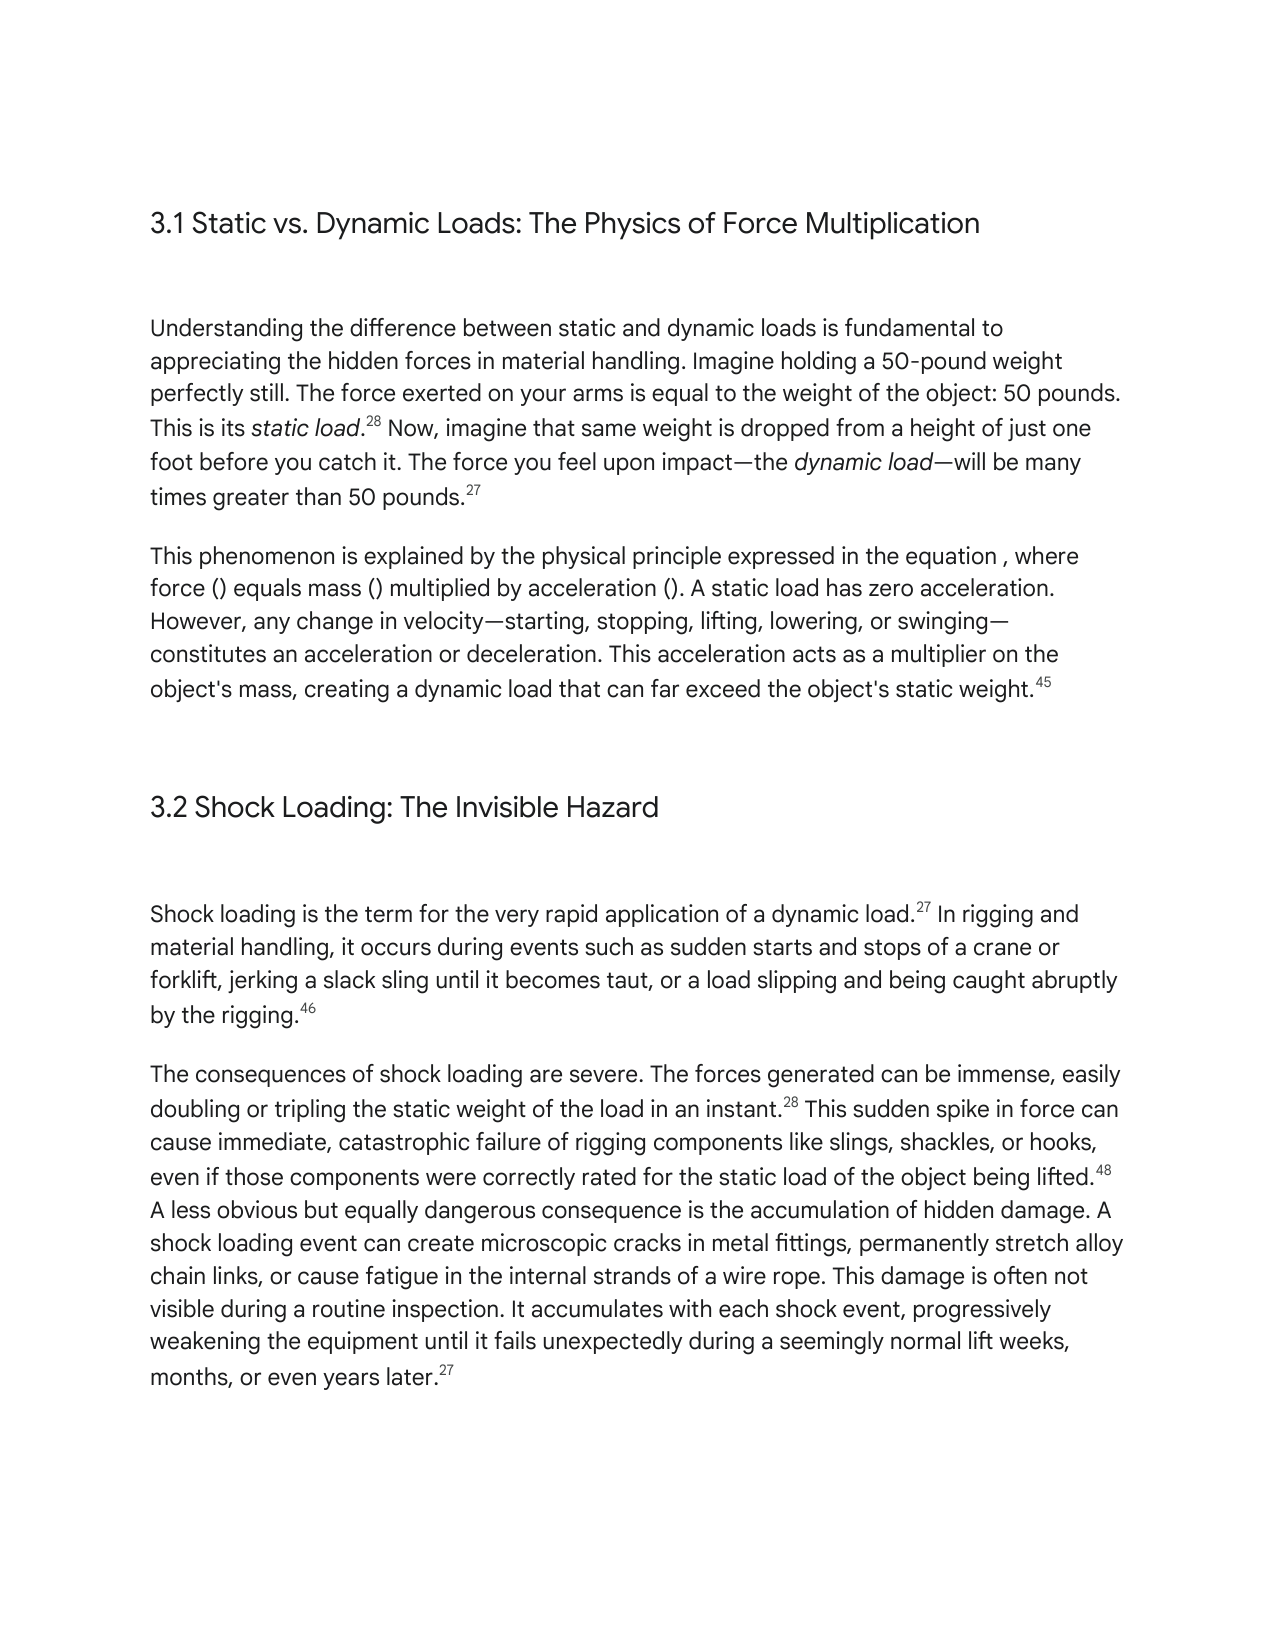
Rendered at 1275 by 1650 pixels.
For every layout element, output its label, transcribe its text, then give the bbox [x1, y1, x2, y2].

subtitle 3.2 Shock Loading: The Invisible Hazard [150, 789, 1125, 825]
text Understanding the difference between static and dynamic loads is fundamental to appreciating the hidden forces in material handling. Imagine holding a 50-pound weight perfectly still. The force exerted on your arms is equal to the weight of the object: 50 pounds. This is its static load.28 Now, imagine that same weight is dropped from a height of just one foot before you catch it. The force you feel upon impact—the dynamic load—will be many times greater than 50 pounds.27 [150, 314, 1125, 512]
text This phenomenon is explained by the physical principle expressed in the equation , where force () equals mass () multiplied by acceleration (). A static load has zero acceleration. However, any change in velocity—starting, stopping, lifting, lowering, or swinging—constitutes an acceleration or deceleration. This acceleration acts as a multiplier on the object's mass, creating a dynamic load that can far exceed the object's static weight.45 [150, 542, 1125, 704]
text The consequences of shock loading are severe. The forces generated can be immense, easily doubling or tripling the static weight of the load in an instant.28 This sudden spike in force can cause immediate, catastrophic failure of rigging components like slings, shackles, or hooks, even if those components were correctly rated for the static load of the object being lifted.48 A less obvious but equally dangerous consequence is the accumulation of hidden damage. A shock loading event can create microscopic cracks in metal fittings, permanently stretch alloy chain links, or cause fatigue in the internal strands of a wire rope. This damage is often not visible during a routine inspection. It accumulates with each shock event, progressively weakening the equipment until it fails unexpectedly during a seemingly normal lift weeks, months, or even years later.27 [150, 1060, 1125, 1392]
text Shock loading is the term for the very rapid application of a dynamic load.27 In rigging and material handling, it occurs during events such as sudden starts and stops of a crane or forklift, jerking a slack sling until it becomes taut, or a load slipping and being caught abruptly by the rigging.46 [150, 898, 1125, 1031]
subtitle 3.1 Static vs. Dynamic Loads: The Physics of Force Multiplication [150, 205, 1125, 242]
